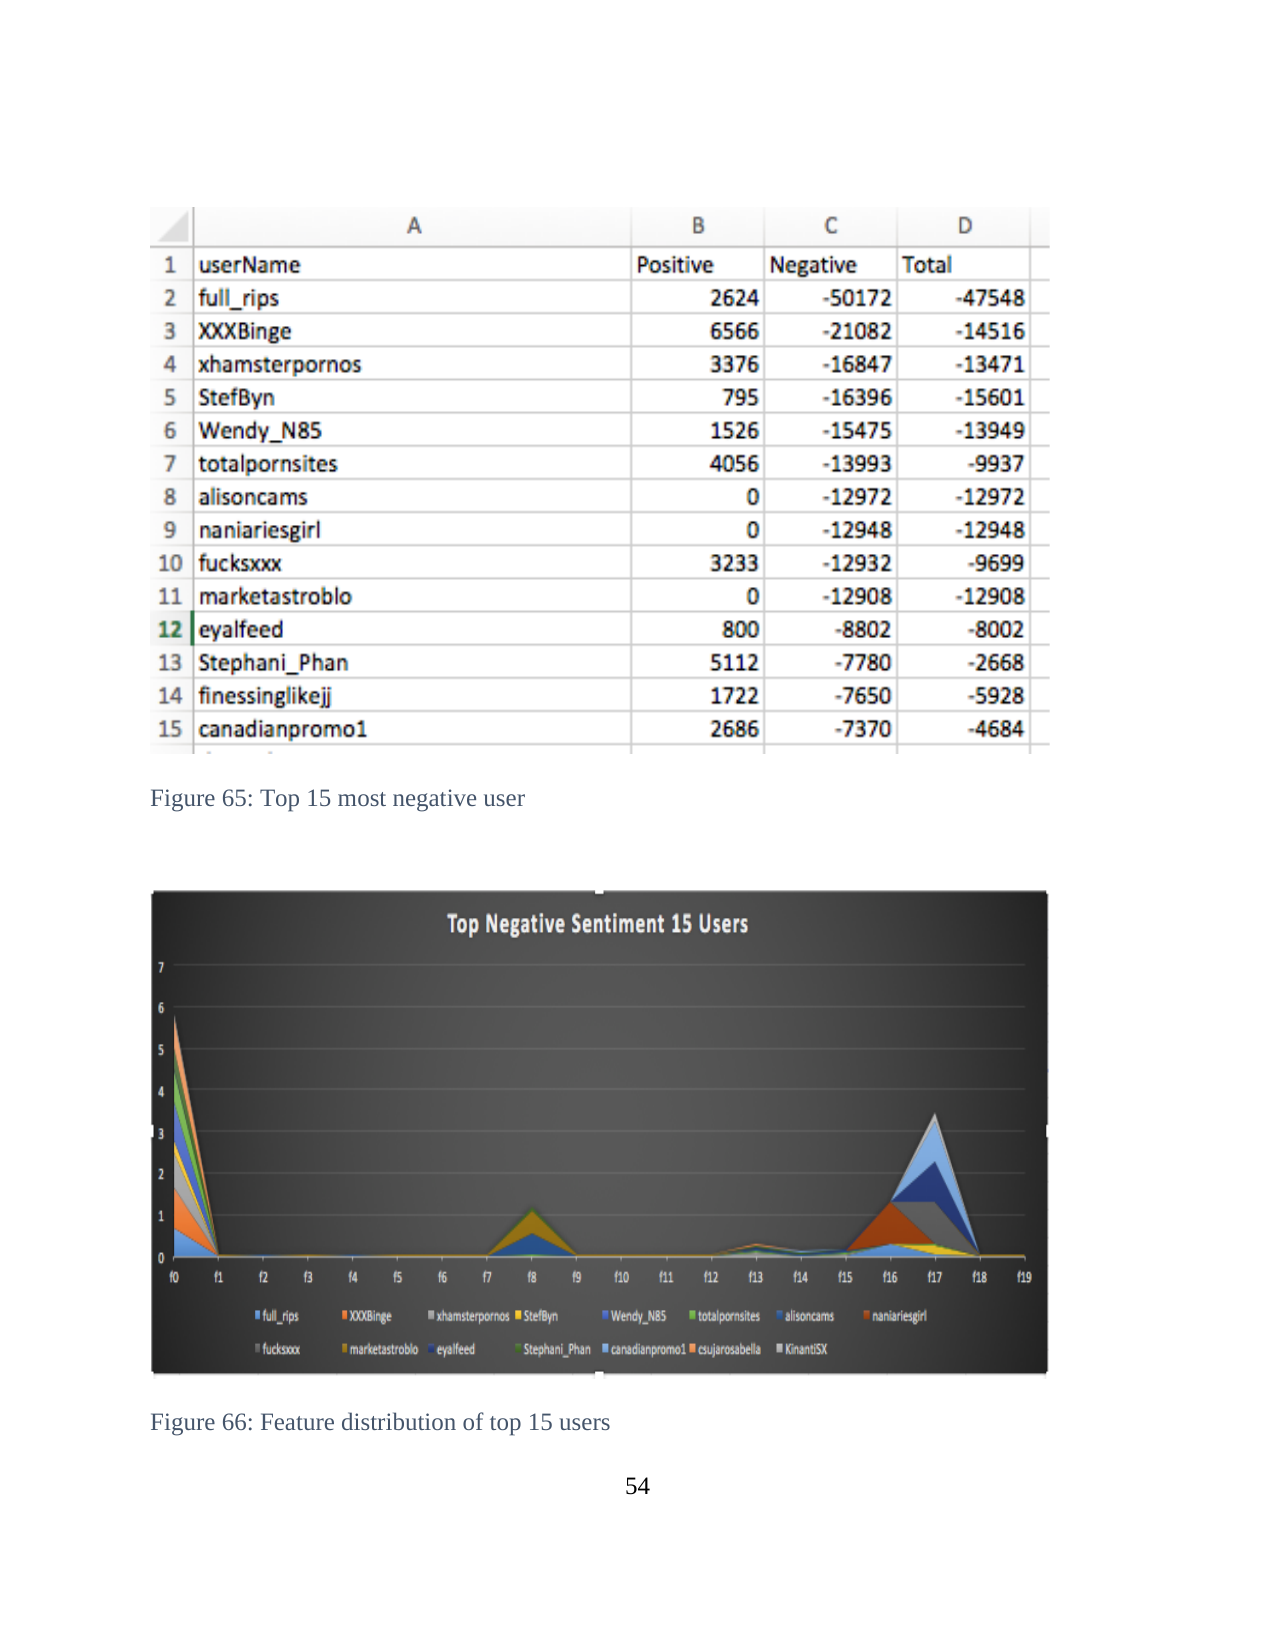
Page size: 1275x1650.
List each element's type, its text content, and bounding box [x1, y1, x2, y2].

text Figure 66: Feature distribution of top 15 users [150, 1407, 1125, 1436]
picture [150, 207, 1050, 754]
picture [150, 890, 1050, 1379]
text Figure 65: Top 15 most negative user [150, 783, 1125, 812]
